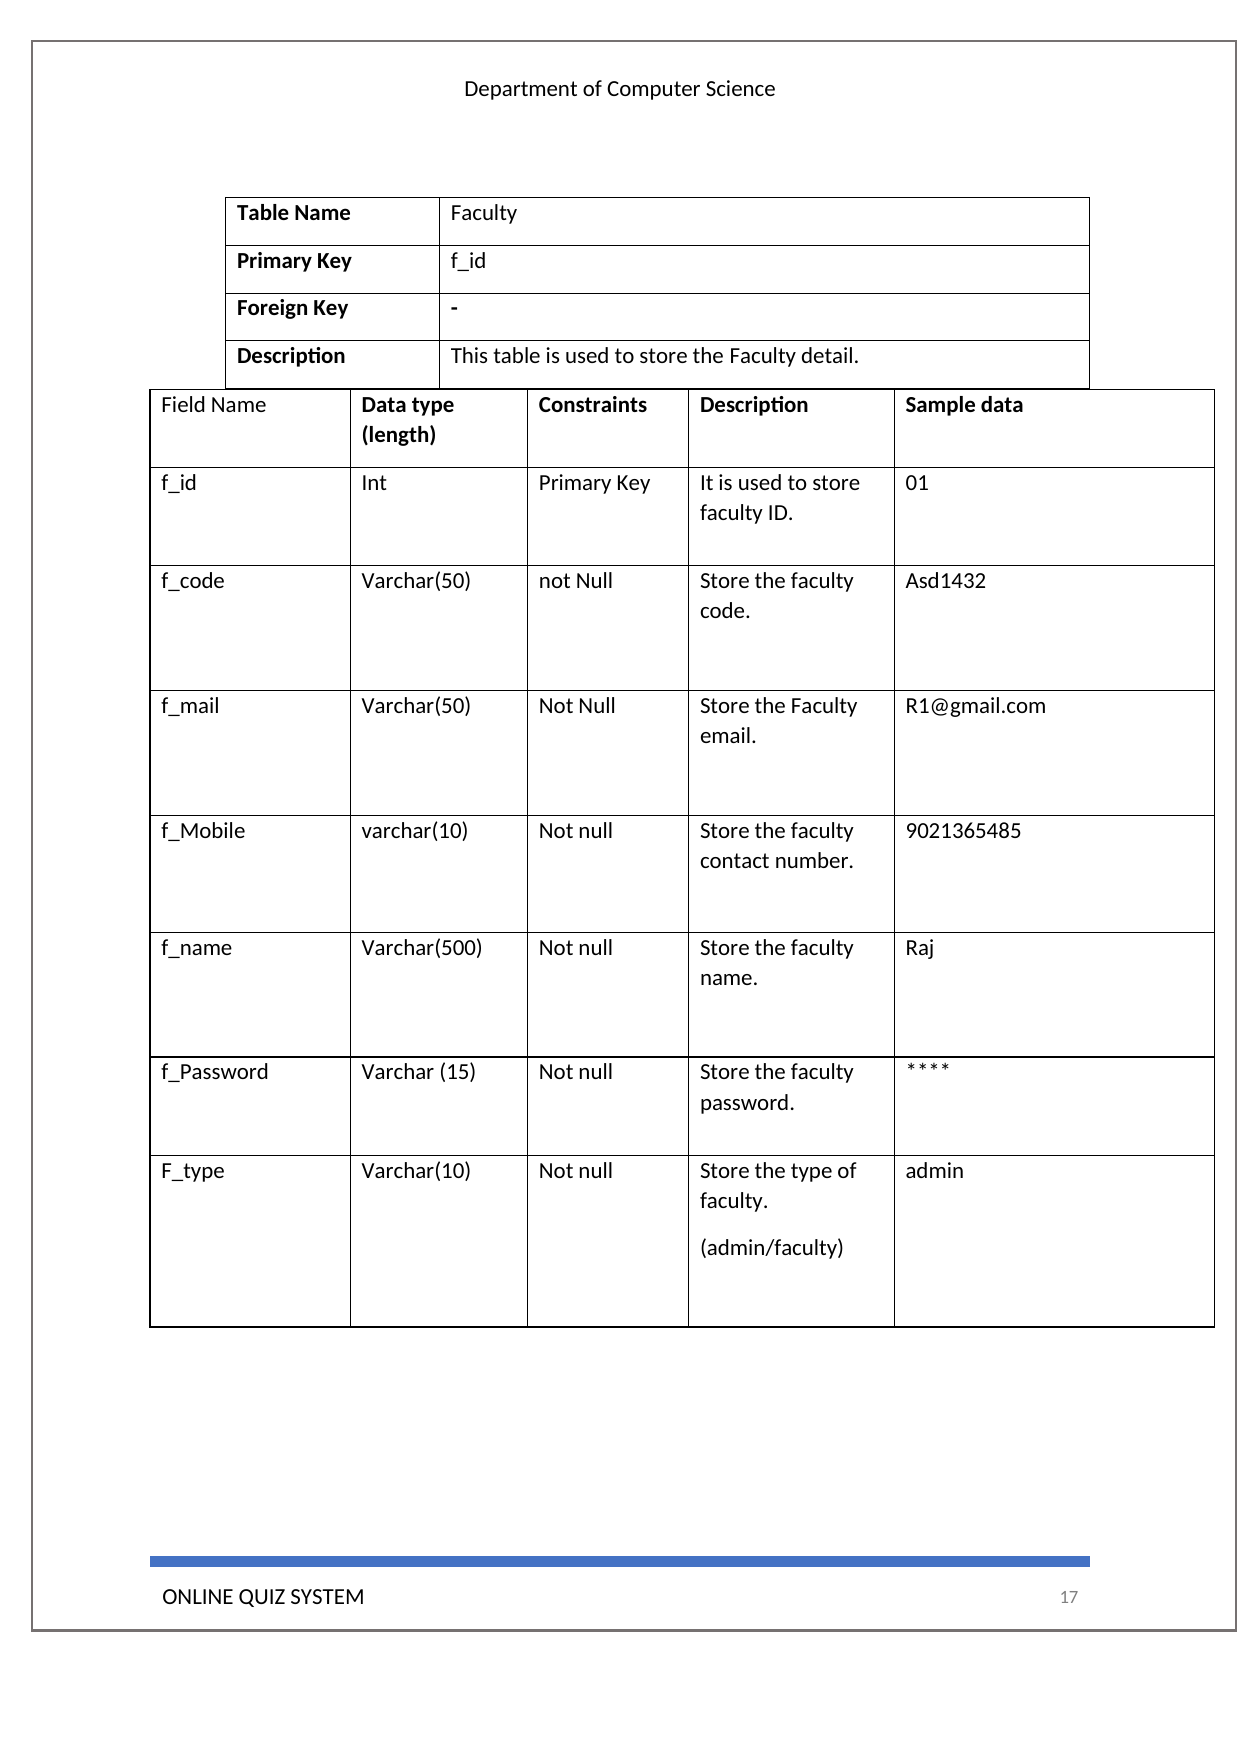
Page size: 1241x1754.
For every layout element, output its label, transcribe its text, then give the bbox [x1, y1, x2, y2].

table_cell R1@gmail.com [895, 691, 1214, 815]
table_cell Varchar (15) [351, 1058, 527, 1155]
table_header Field Name [151, 390, 350, 467]
table_cell Varchar(10) [351, 1156, 527, 1326]
table_cell 9021365485 [895, 816, 1214, 932]
table_cell Not null [528, 933, 688, 1056]
table_cell Asd1432 [895, 566, 1214, 690]
table_cell Store the Faculty email. [689, 691, 894, 815]
table_cell f_name [151, 933, 350, 1056]
table_header Sample data [895, 390, 1214, 467]
table_cell Store the faculty code. [689, 566, 894, 690]
table_cell not Null [528, 566, 688, 690]
table_cell f_id [440, 246, 1089, 292]
table_cell This table is used to store the Faculty detail. [440, 341, 1089, 388]
table_cell 01 [895, 468, 1214, 565]
table_header Table Name [226, 198, 439, 245]
table_header Data type (length) [351, 390, 527, 467]
table_cell **** [895, 1058, 1214, 1155]
table_cell Varchar(50) [351, 691, 527, 815]
table_header Constraints [528, 390, 688, 467]
table_header Description [689, 390, 894, 467]
table_cell Primary Key [226, 246, 439, 292]
table_cell Description [226, 341, 439, 388]
table_cell Not null [528, 1156, 688, 1326]
table_cell f_mail [151, 691, 350, 815]
table_cell Not null [528, 1058, 688, 1155]
table_cell F_type [151, 1156, 350, 1326]
table_header Faculty [440, 198, 1089, 245]
table_cell Store the type of faculty. (admin/faculty) [689, 1156, 894, 1326]
table_cell f_code [151, 566, 350, 690]
table_cell f_Password [151, 1058, 350, 1155]
table_cell Foreign Key [226, 294, 439, 340]
table_cell Int [351, 468, 527, 565]
table_cell varchar(10) [351, 816, 527, 932]
table_cell Primary Key [528, 468, 688, 565]
table_cell Varchar(50) [351, 566, 527, 690]
table_cell - [440, 294, 1089, 340]
table_cell admin [895, 1156, 1214, 1326]
table_cell Store the faculty contact number. [689, 816, 894, 932]
table_cell It is used to store faculty ID. [689, 468, 894, 565]
table_cell Store the faculty name. [689, 933, 894, 1056]
table_cell Store the faculty password. [689, 1058, 894, 1155]
table_cell f_id [151, 468, 350, 565]
table_cell Not null [528, 816, 688, 932]
table_cell f_Mobile [151, 816, 350, 932]
table_cell Not Null [528, 691, 688, 815]
table_cell Varchar(500) [351, 933, 527, 1056]
table_cell Raj [895, 933, 1214, 1056]
